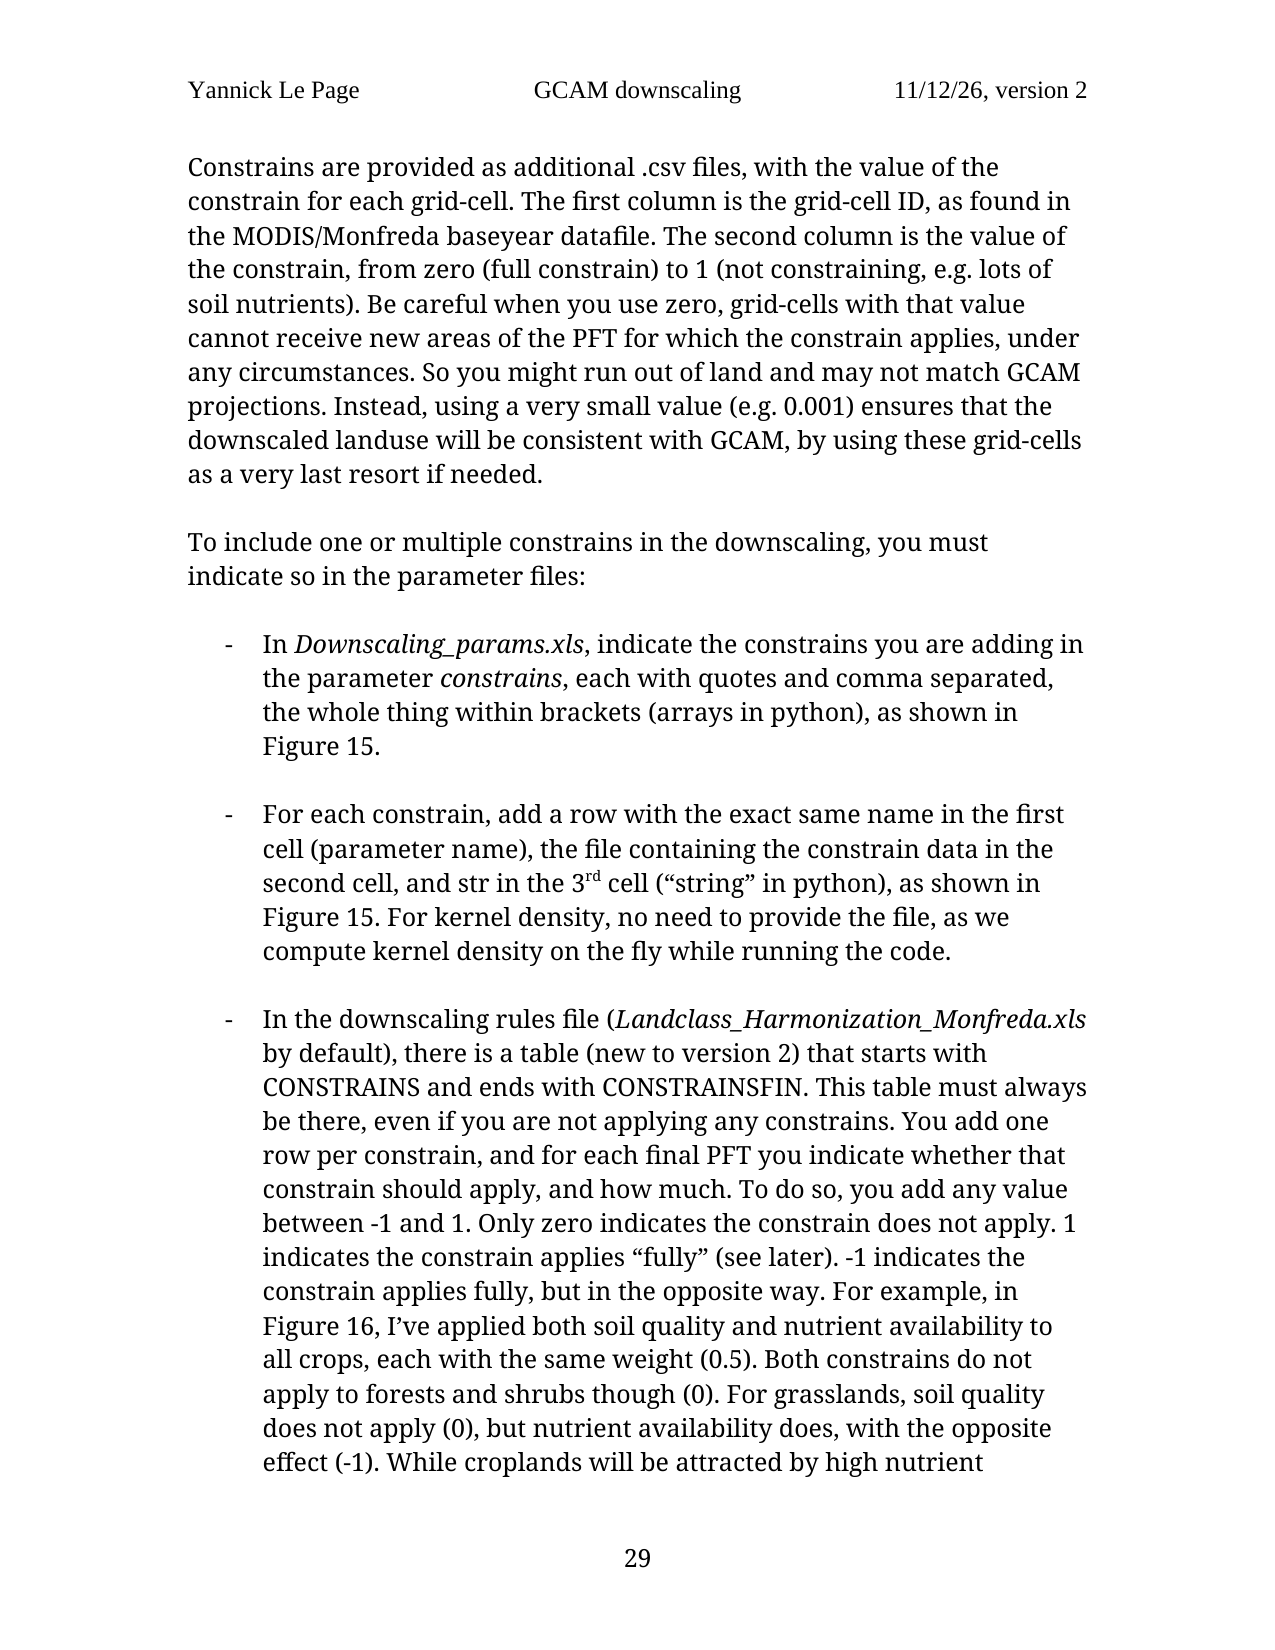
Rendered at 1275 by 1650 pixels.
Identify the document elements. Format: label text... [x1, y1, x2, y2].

list In Downscaling_params.xls, indicate the constrains you are adding in the parameter constrains, each with quotes and comma separated, the whole thing within brackets (arrays in python), as shown in Figure 15. [225, 627, 1087, 763]
text To include one or multiple constrains in the downscaling, you must indicate so in the parameter files: [187, 525, 1087, 593]
text Constrains are provided as additional .csv files, with the value of the constrain for each grid-cell. The first column is the grid-cell ID, as found in the MODIS/Monfreda baseyear datafile. The second column is the value of the constrain, from zero (full constrain) to 1 (not constraining, e.g. lots of soil nutrients). Be careful when you use zero, grid-cells with that value cannot receive new areas of the PFT for which the constrain applies, under any circumstances. So you might run out of land and may not match GCAM projections. Instead, using a very small value (e.g. 0.001) ensures that the downscaled landuse will be consistent with GCAM, by using these grid-cells as a very last resort if needed. [187, 150, 1087, 491]
list For each constrain, add a row with the exact same name in the first cell (parameter name), the file containing the constrain data in the second cell, and str in the 3rd cell (“string” in python), as shown in Figure 15. For kernel density, no need to provide the file, as we compute kernel density on the fly while running the code. [225, 797, 1087, 967]
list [225, 1002, 1087, 1478]
